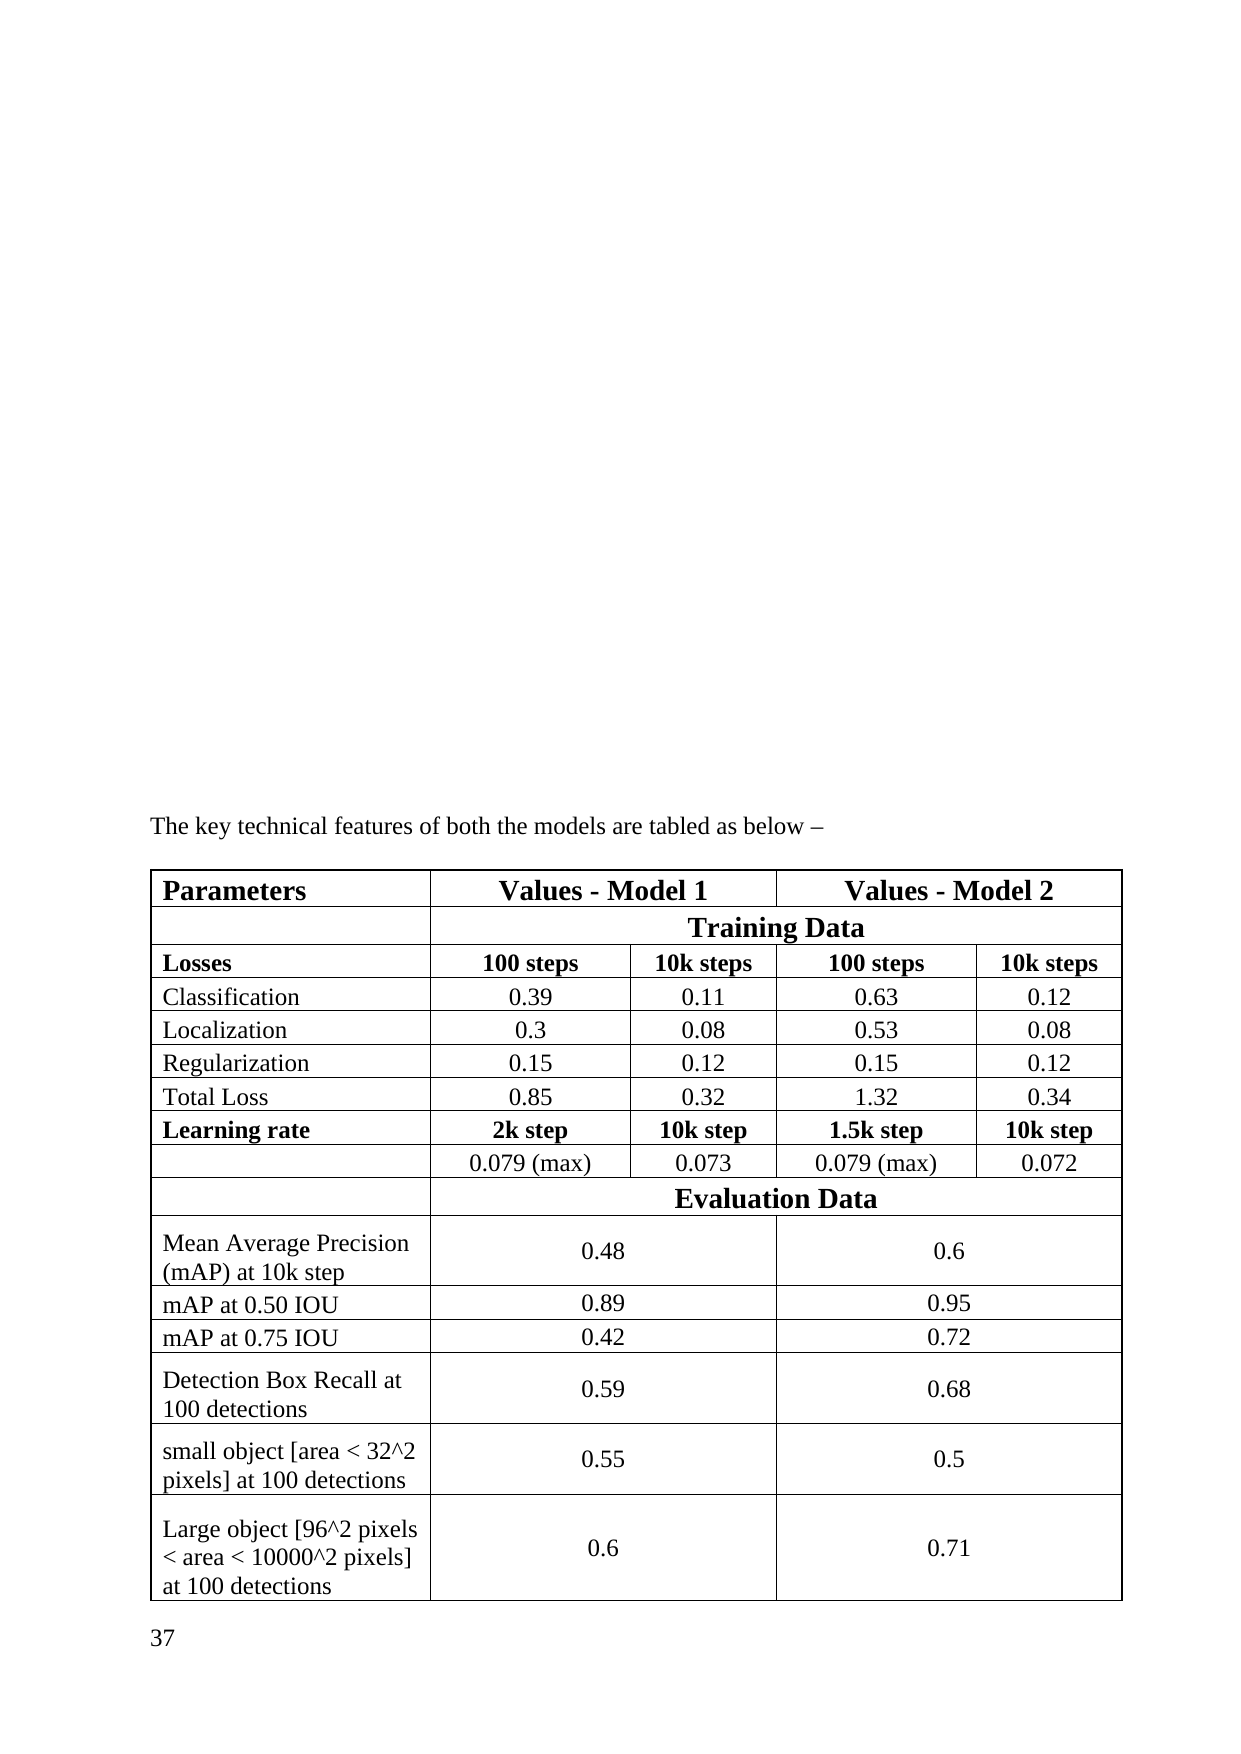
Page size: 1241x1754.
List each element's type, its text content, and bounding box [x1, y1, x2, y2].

table_cell Training Data [431, 907, 1121, 944]
table_cell 0.85 [431, 1078, 630, 1110]
table_cell Classification [152, 978, 430, 1010]
table_cell mAP at 0.75 IOU [152, 1320, 430, 1352]
table_cell Mean Average Precision (mAP) at 10k step [152, 1216, 430, 1285]
table_cell Learning rate [152, 1111, 430, 1144]
table_cell small object [area < 32^2 pixels] at 100 detections [152, 1424, 430, 1494]
table_cell 0.073 [631, 1145, 776, 1177]
table_cell Regularization [152, 1045, 430, 1077]
table_cell 0.53 [777, 1011, 976, 1044]
table_cell Large object [96^2 pixels < area < 10000^2 pixels] at 100 detections [152, 1495, 430, 1600]
table_header Values - Model 2 [777, 871, 1121, 906]
table_cell 0.32 [631, 1078, 776, 1110]
table_cell 10k step [977, 1111, 1121, 1144]
table_cell 0.59 [431, 1353, 776, 1423]
table_cell 0.079 (max) [431, 1145, 630, 1177]
table_cell 0.71 [777, 1495, 1121, 1600]
table_cell 0.5 [777, 1424, 1121, 1494]
table_cell 2k step [431, 1111, 630, 1144]
table_cell 0.68 [777, 1353, 1121, 1423]
table_header Parameters [152, 871, 430, 906]
table_cell 0.72 [777, 1320, 1121, 1352]
table_cell 0.12 [631, 1045, 776, 1077]
table_cell Localization [152, 1011, 430, 1044]
table_cell 0.63 [777, 978, 976, 1010]
table_cell 0.55 [431, 1424, 776, 1494]
table_cell 0.12 [977, 978, 1121, 1010]
table_cell [152, 1145, 430, 1177]
table_cell 1.32 [777, 1078, 976, 1110]
table_cell 0.15 [777, 1045, 976, 1077]
table_cell 0.15 [431, 1045, 630, 1077]
table_cell [152, 1178, 430, 1214]
table_cell 0.079 (max) [777, 1145, 976, 1177]
table_cell 0.3 [431, 1011, 630, 1044]
table_cell 10k step [631, 1111, 776, 1144]
table_cell 0.6 [777, 1216, 1121, 1285]
table_cell 0.48 [431, 1216, 776, 1285]
table_cell 0.34 [977, 1078, 1121, 1110]
table_cell 0.12 [977, 1045, 1121, 1077]
table_header Values - Model 1 [431, 871, 776, 906]
table_cell 0.42 [431, 1320, 776, 1352]
table_cell 1.5k step [777, 1111, 976, 1144]
table_cell mAP at 0.50 IOU [152, 1286, 430, 1319]
table_cell Total Loss [152, 1078, 430, 1110]
table_cell 100 steps [777, 945, 976, 977]
table_cell Losses [152, 945, 430, 977]
table_cell 0.072 [977, 1145, 1121, 1177]
table_cell 0.08 [631, 1011, 776, 1044]
table_cell 0.6 [431, 1495, 776, 1600]
table_cell 0.95 [777, 1286, 1121, 1319]
table_cell 0.89 [431, 1286, 776, 1319]
table_cell 10k steps [977, 945, 1121, 977]
table_cell Detection Box Recall at 100 detections [152, 1353, 430, 1423]
table_cell Evaluation Data [431, 1178, 1121, 1214]
table_cell 0.39 [431, 978, 630, 1010]
table_cell 0.11 [631, 978, 776, 1010]
table_cell 0.08 [977, 1011, 1121, 1044]
text The key technical features of both the models are tabled as below – [150, 811, 1090, 840]
table_cell [152, 907, 430, 944]
table_cell 10k steps [631, 945, 776, 977]
table_cell 100 steps [431, 945, 630, 977]
